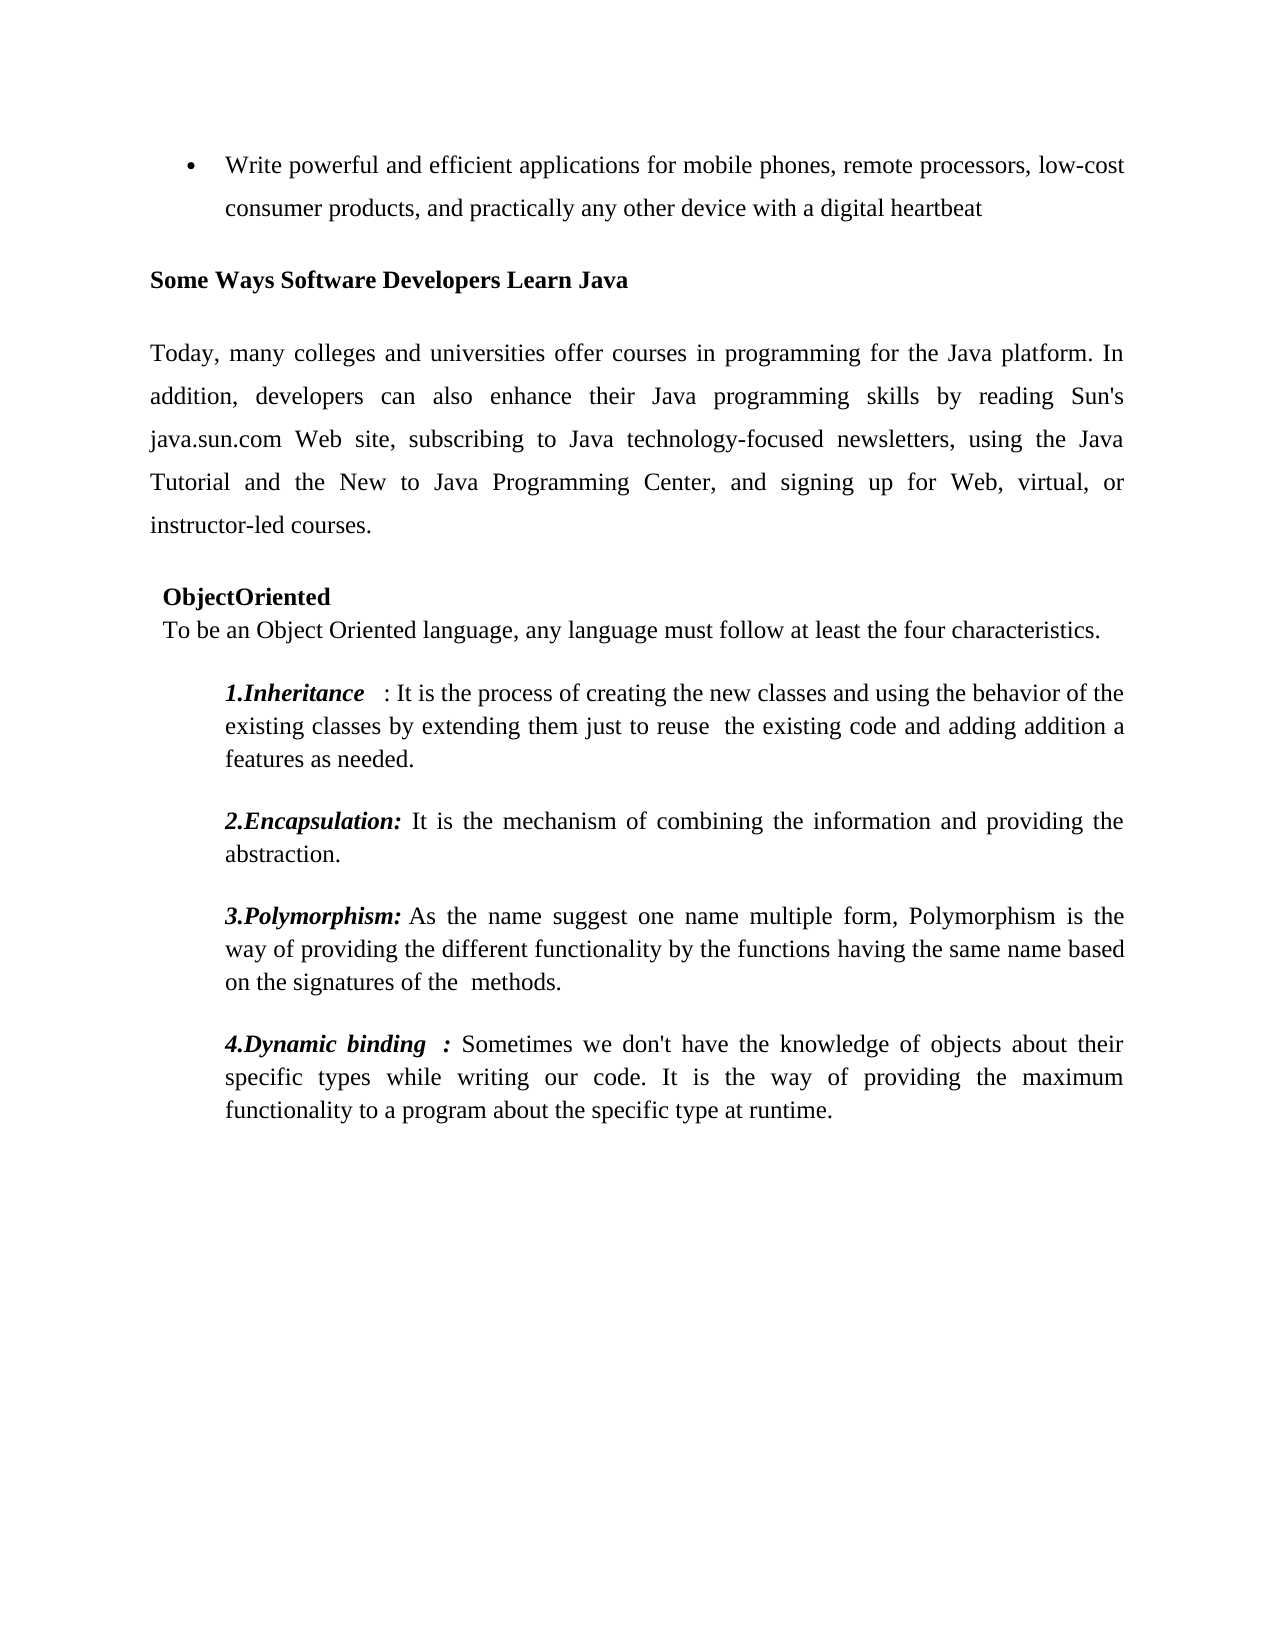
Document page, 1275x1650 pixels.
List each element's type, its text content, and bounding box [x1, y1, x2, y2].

text ObjectOriented To be an Object Oriented language, any language must follow at least the four characteristics. [162, 582, 1112, 644]
subtitle Some Ways Software Developers Learn Java [150, 265, 1125, 294]
text 1.Inheritance : It is the process of creating the new classes and using the behavior of the existing classes by extending them just to reuse the existing code and adding addition a features as needed. [225, 678, 1125, 772]
text 2.Encapsulation: It is the mechanism of combining the information and providing the abstraction. [225, 806, 1125, 868]
text 4.Dynamic binding : Sometimes we don't have the knowledge of objects about their specific types while writing our code. It is the way of providing the maximum functionality to a program about the specific type at runtime. [225, 1029, 1125, 1124]
text 3.Polymorphism: As the name suggest one name multiple form, Polymorphism is the way of providing the different functionality by the functions having the same name based on the signatures of the methods. [225, 901, 1125, 996]
list Write powerful and efficient applications for mobile phones, remote processors, low-cost consumer products, and practically any other device with a digital heartbeat [187, 150, 1125, 222]
text Today, many colleges and universities offer courses in programming for the Java platform. In addition, developers can also enhance their Java programming skills by reading Sun's java.sun.com Web site, subscribing to Java technology-focused newsletters, using the Java Tutorial and the New to Java Programming Center, and signing up for Web, virtual, or instructor-led courses. [150, 338, 1125, 539]
